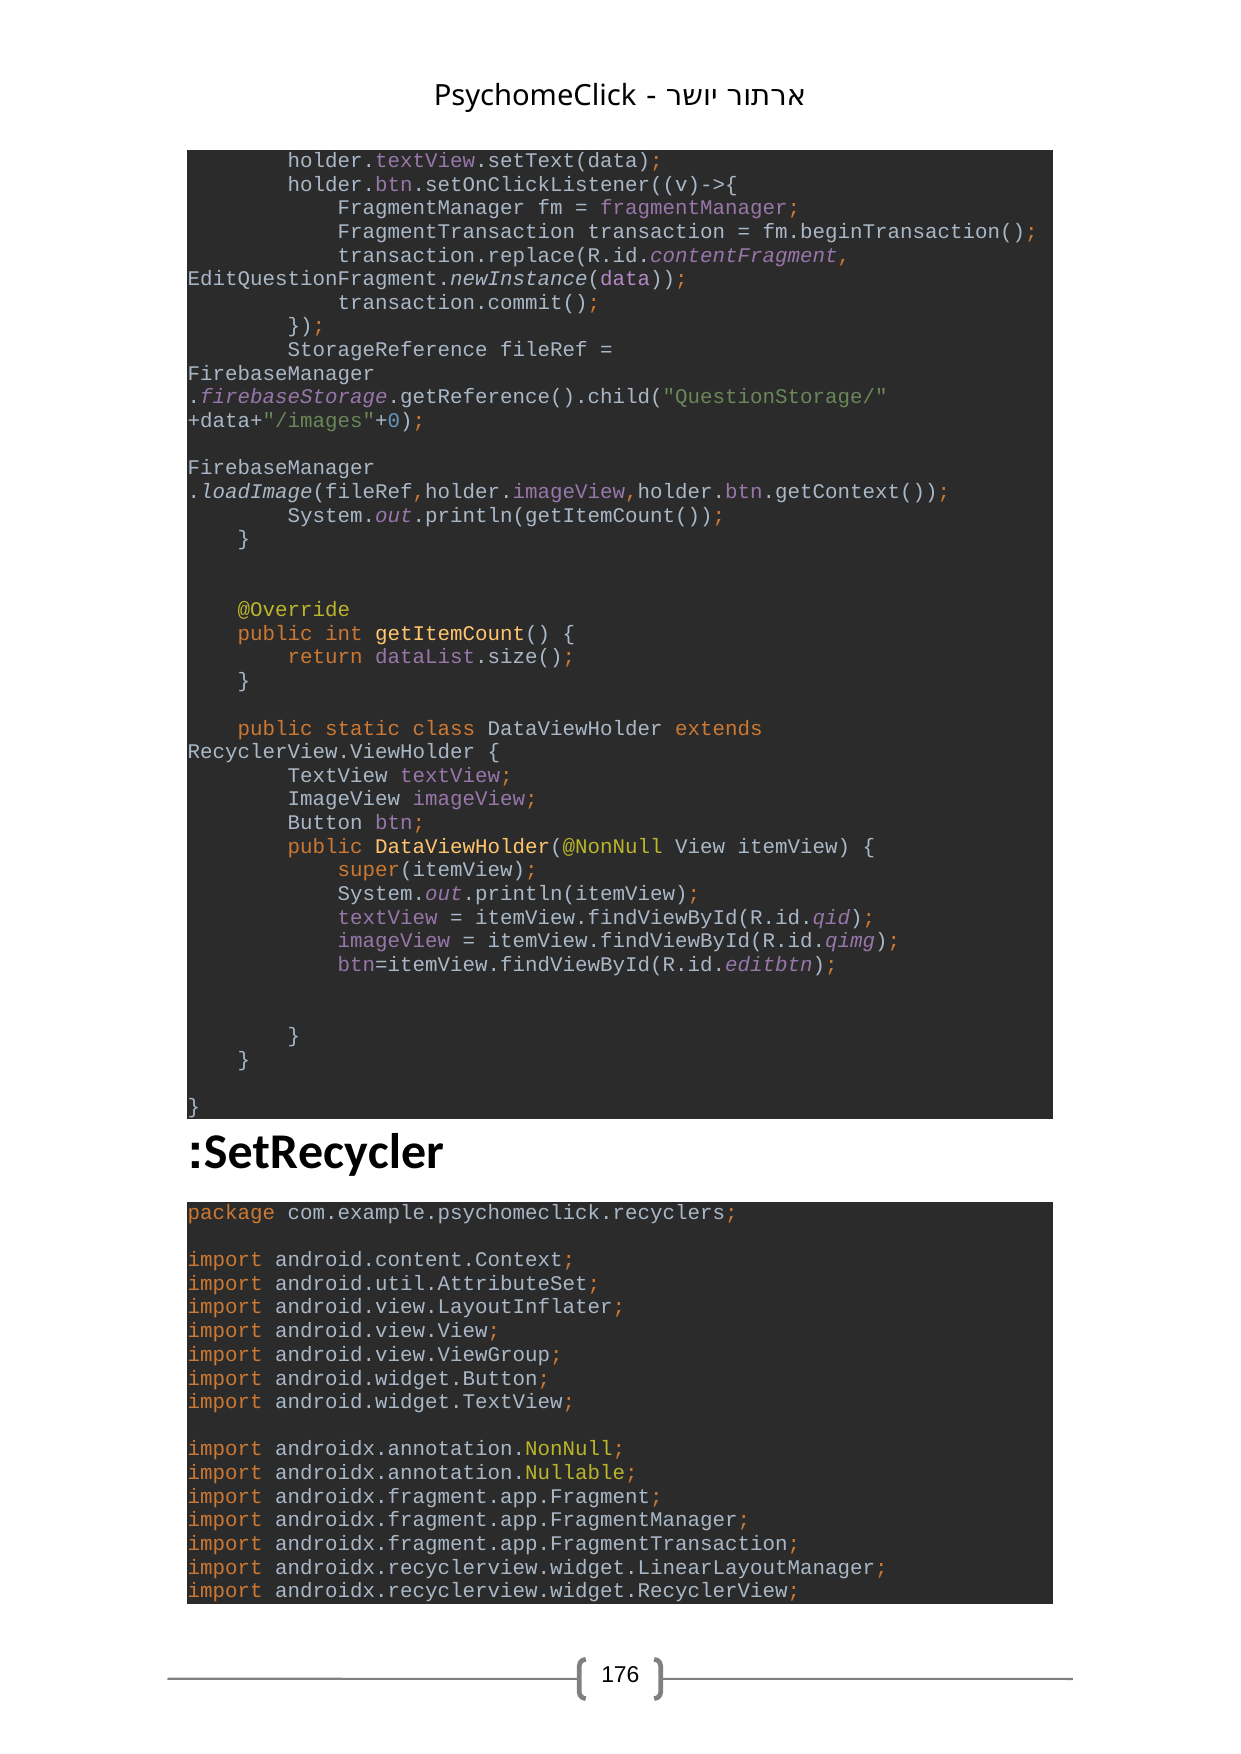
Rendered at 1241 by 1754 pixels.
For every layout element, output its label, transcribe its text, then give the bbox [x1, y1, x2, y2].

text SetRecycler: [187, 1119, 1053, 1181]
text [187, 150, 1053, 1119]
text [187, 1202, 1053, 1604]
